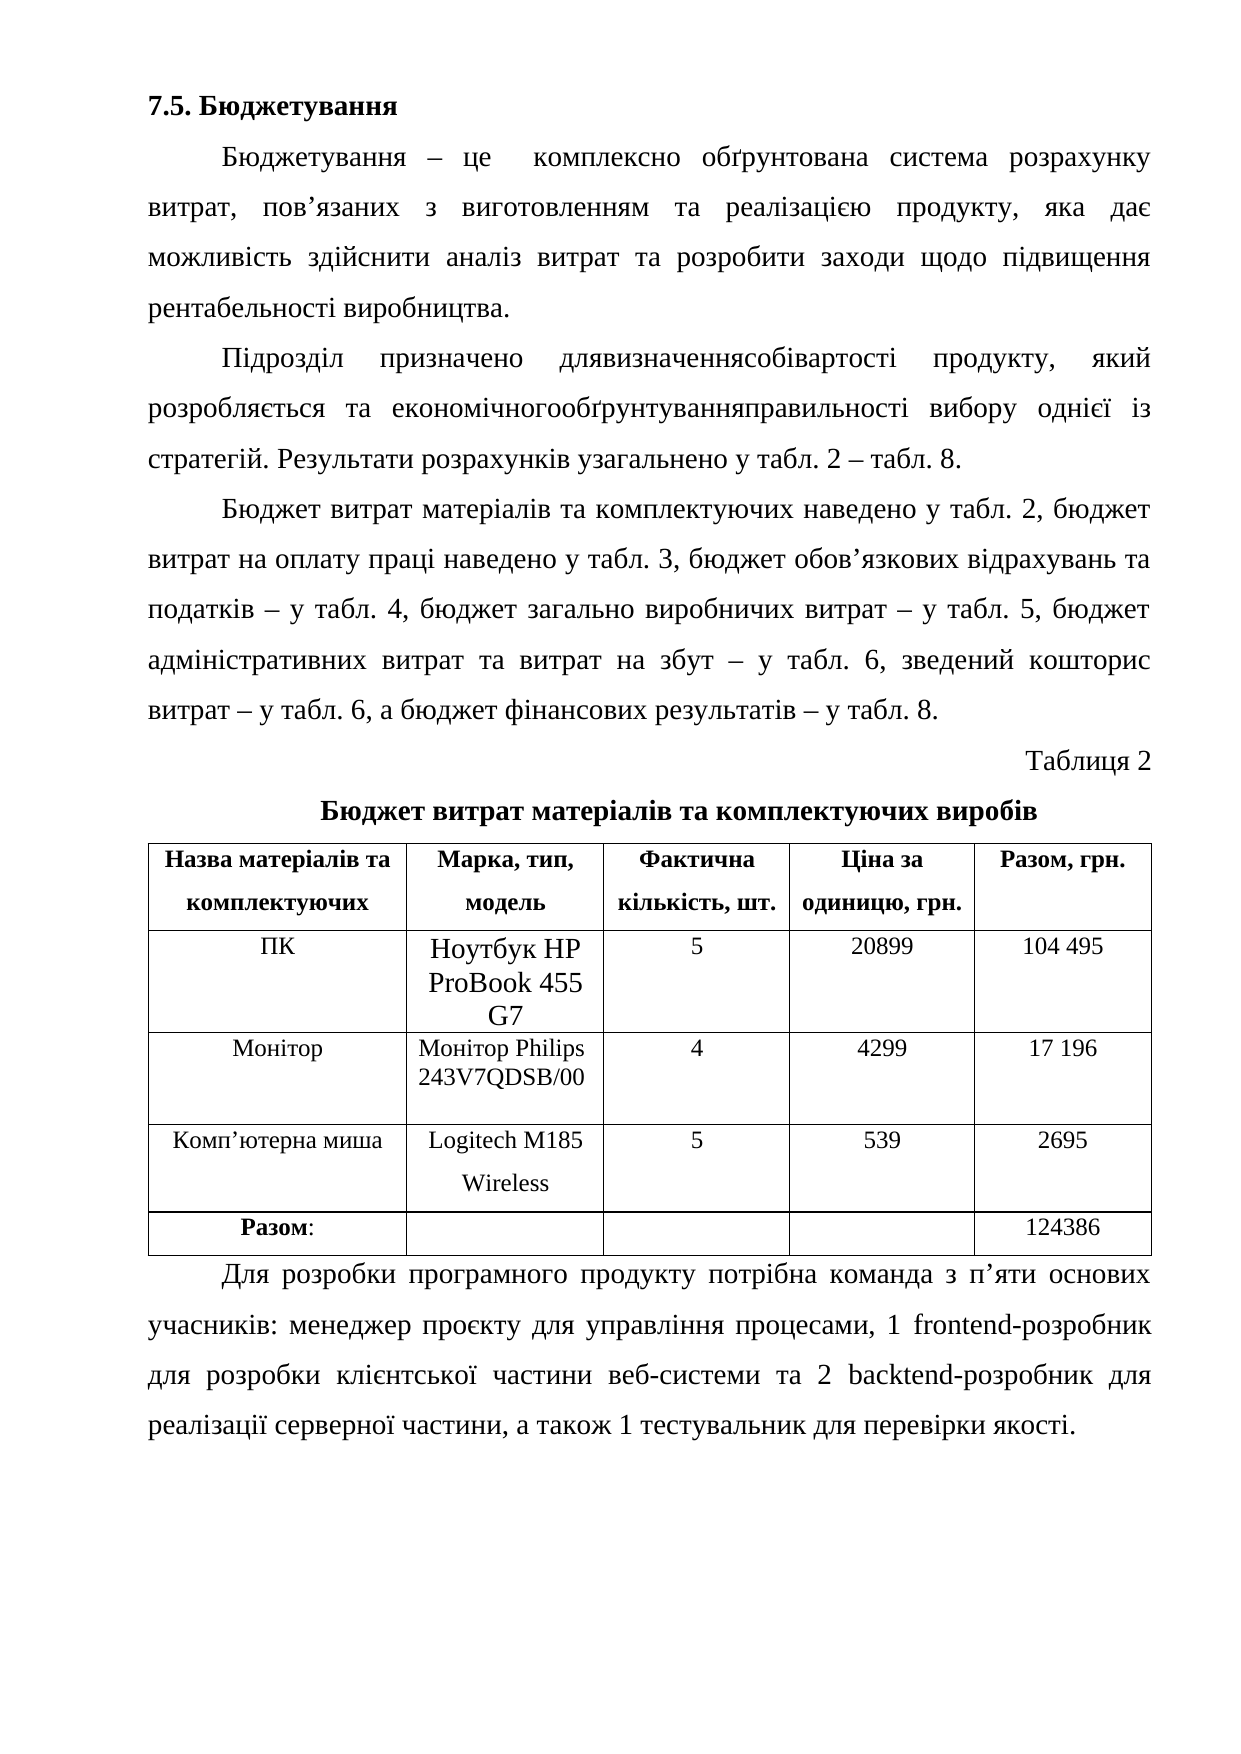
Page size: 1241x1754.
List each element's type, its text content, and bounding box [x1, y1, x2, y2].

table_cell [604, 1213, 789, 1255]
text Бюджет витрат матеріалів та комплектуючих наведено у табл. 2, бюджет витрат на оплату праці наведено у табл. 3, бюджет обов’язкових відрахувань та податків – у табл. 4, бюджет загально виробничих витрат – у табл. 5, бюджет адміністративних витрат та витрат на збут – у табл. 6, зведений кошторис витрат – у табл. 6, а бюджет фінансових результатів – у табл. 8. [148, 491, 1152, 726]
table_cell Logitech M185 Wireless [407, 1125, 603, 1211]
table_cell 5 [604, 931, 789, 1032]
table_header Марка, тип, модель [407, 844, 603, 930]
table_header Разом, грн. [975, 844, 1151, 930]
table_cell 2695 [975, 1125, 1151, 1211]
table_cell 539 [790, 1125, 974, 1211]
text Бюджетування – це комплексно обґрунтована система розрахунку витрат, пов’язаних з виготовленням та реалізацією продукту, яка дає можливість здійснити аналіз витрат та розробити заходи щодо підвищення рентабельності виробництва. [148, 139, 1152, 323]
table_cell 4 [604, 1033, 789, 1124]
table_header Назва матеріалів та комплектуючих [149, 844, 406, 930]
text Для розробки програмного продукту потрібна команда з п’яти основих учасників: менеджер проєкту для управління процесами, 1 frontend-розробник для розробки клієнтської частини веб-системи та 2 backtend-розробник для реалізації серверної частини, а також 1 тестувальник для перевірки якості. [148, 1256, 1152, 1441]
table_cell 17 196 [975, 1033, 1151, 1124]
table_cell 4299 [790, 1033, 974, 1124]
text Підрозділ призначено длявизначеннясобівартості продукту, який розробляється та економічногообґрунтуванняправильності вибору однієї із стратегій. Результати розрахунків узагальнено у табл. 2 – табл. 8. [148, 340, 1152, 474]
table_cell Комп’ютерна миша [149, 1125, 406, 1211]
subtitle 7.5. Бюджетування [148, 88, 1152, 122]
table_cell Ноутбук HP ProBook 455 G7 [407, 931, 603, 1032]
text Бюджет витрат матеріалів та комплектуючих виробів [148, 793, 1152, 826]
table_cell Разом: [149, 1213, 406, 1255]
table_cell ПК [149, 931, 406, 1032]
text Таблиця 2 [148, 743, 1152, 776]
table_cell 104 495 [975, 931, 1151, 1032]
table_cell 20899 [790, 931, 974, 1032]
table_header Фактична кількість, шт. [604, 844, 789, 930]
table_cell [790, 1213, 974, 1255]
table_cell [407, 1213, 603, 1255]
table_cell 124386 [975, 1213, 1151, 1255]
table_cell 5 [604, 1125, 789, 1211]
table_cell Монітор [149, 1033, 406, 1124]
table_header Ціна за одиницю, грн. [790, 844, 974, 930]
table_cell Монітор Philips 243V7QDSB/00 [407, 1033, 603, 1124]
